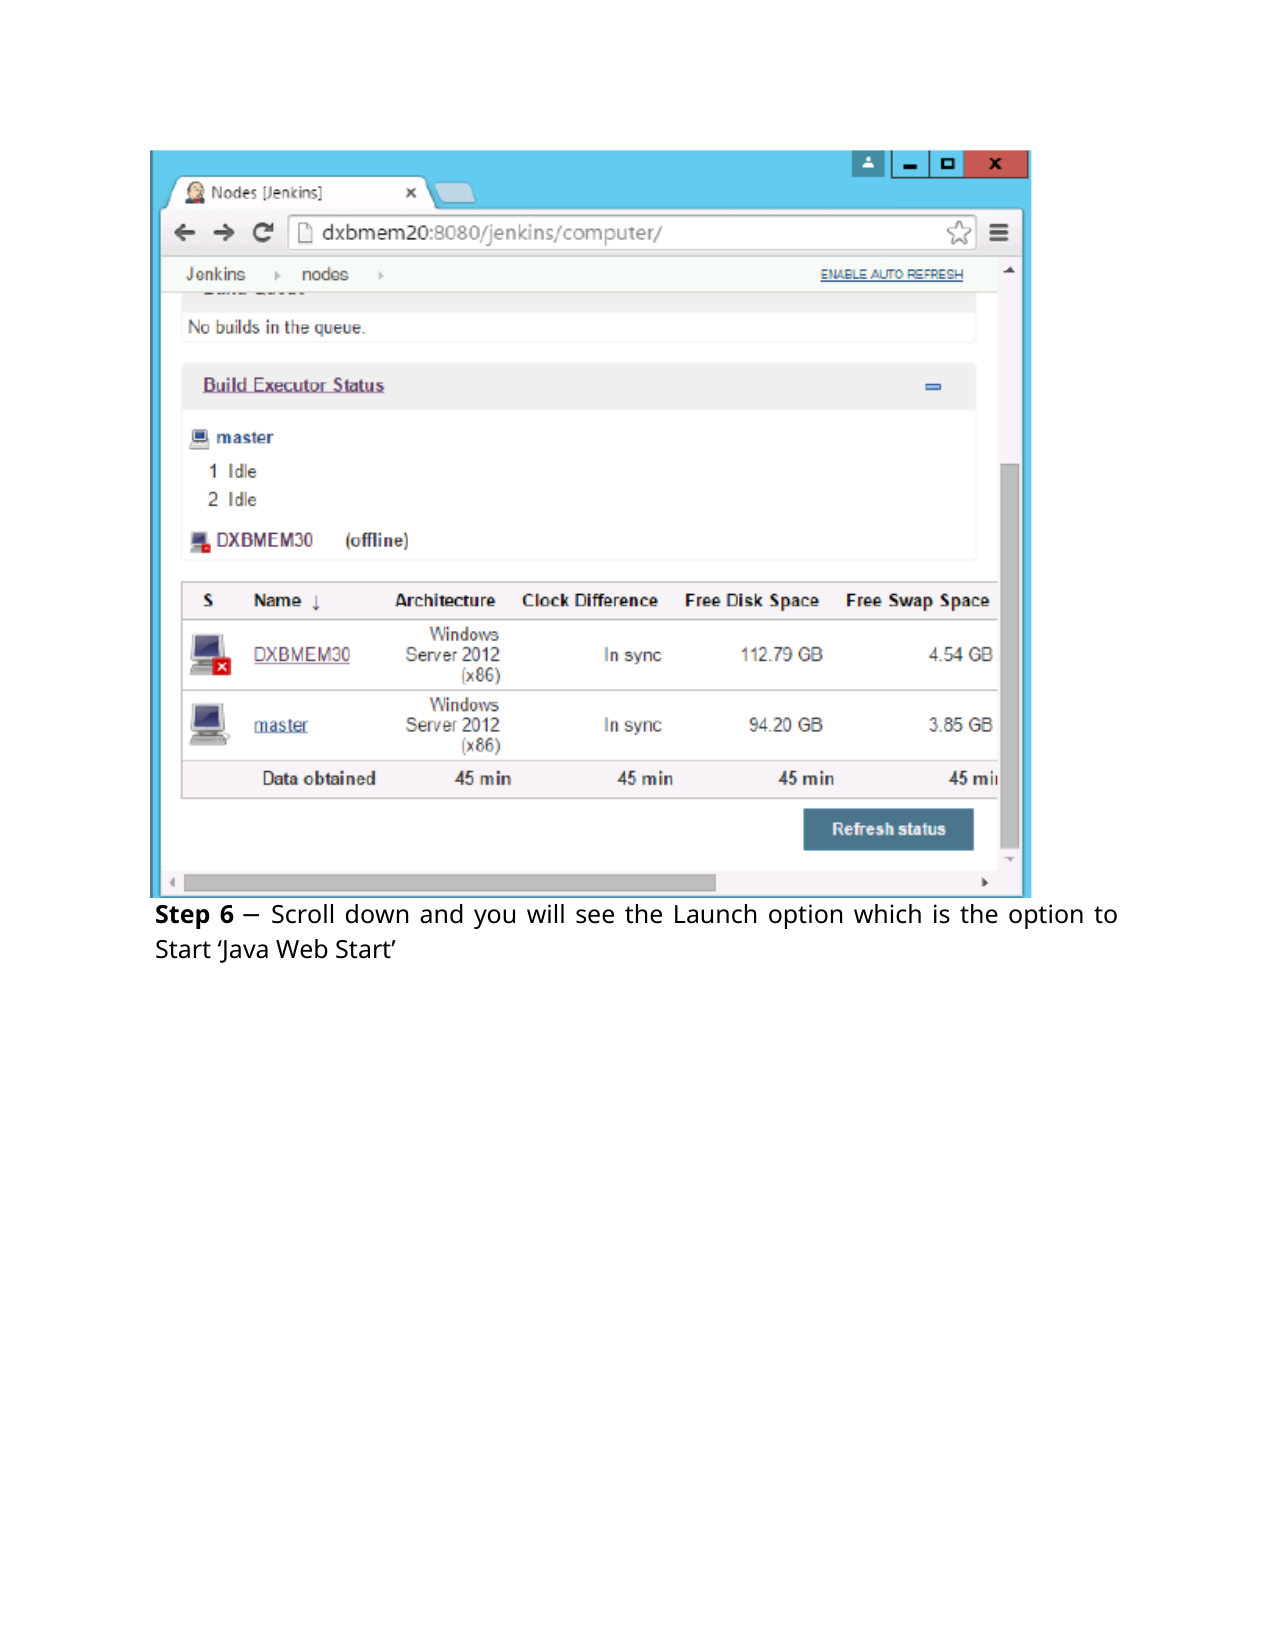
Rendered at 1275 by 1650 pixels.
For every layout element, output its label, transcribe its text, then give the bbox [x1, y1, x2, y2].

picture [150, 150, 1032, 898]
text Step 6 − Scroll down and you will see the Launch option which is the option to Start ‘Java Web Start’ [155, 897, 1120, 965]
